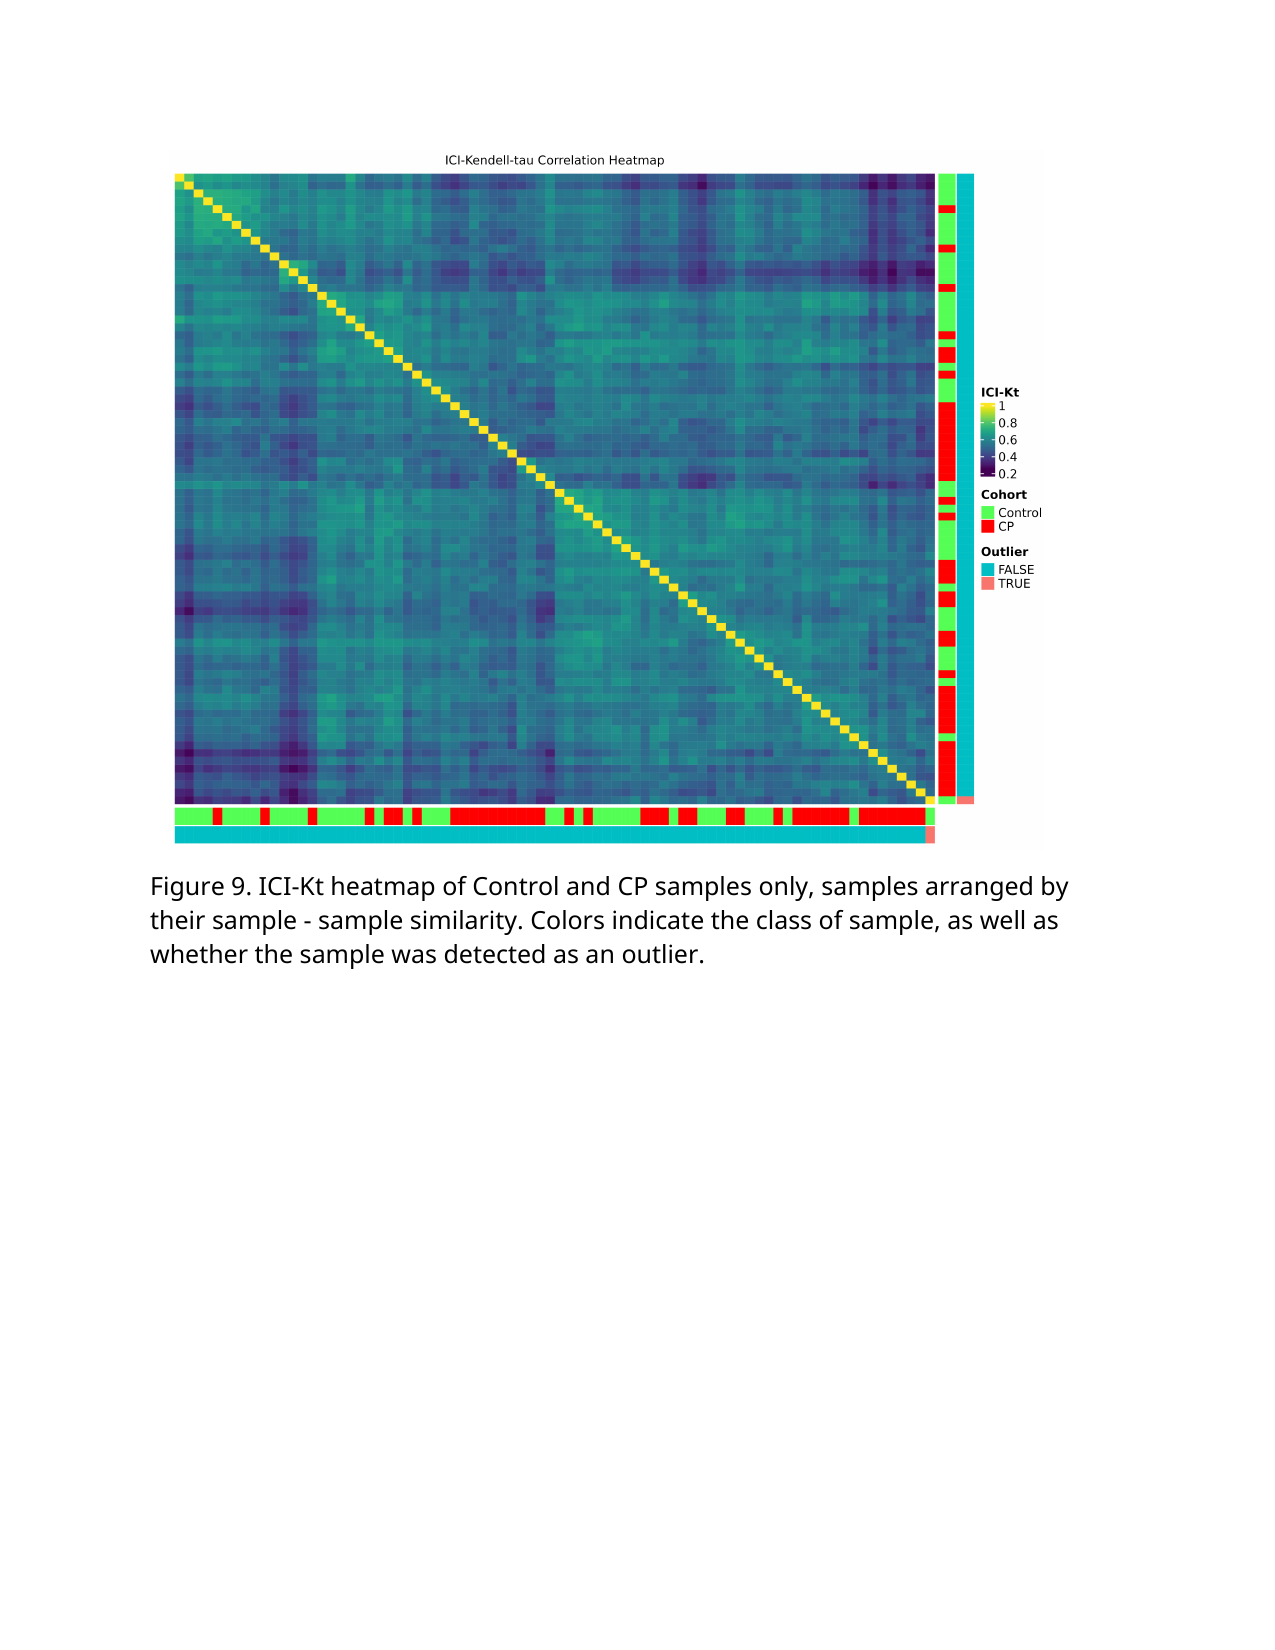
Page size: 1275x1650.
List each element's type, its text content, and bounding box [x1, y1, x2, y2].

text Figure 9. ICI-Kt heatmap of Control and CP samples only, samples arranged by their sample - sample similarity. Colors indicate the class of sample, as well as whether the sample was detected as an outlier. [150, 869, 1125, 971]
picture [168, 150, 1044, 850]
